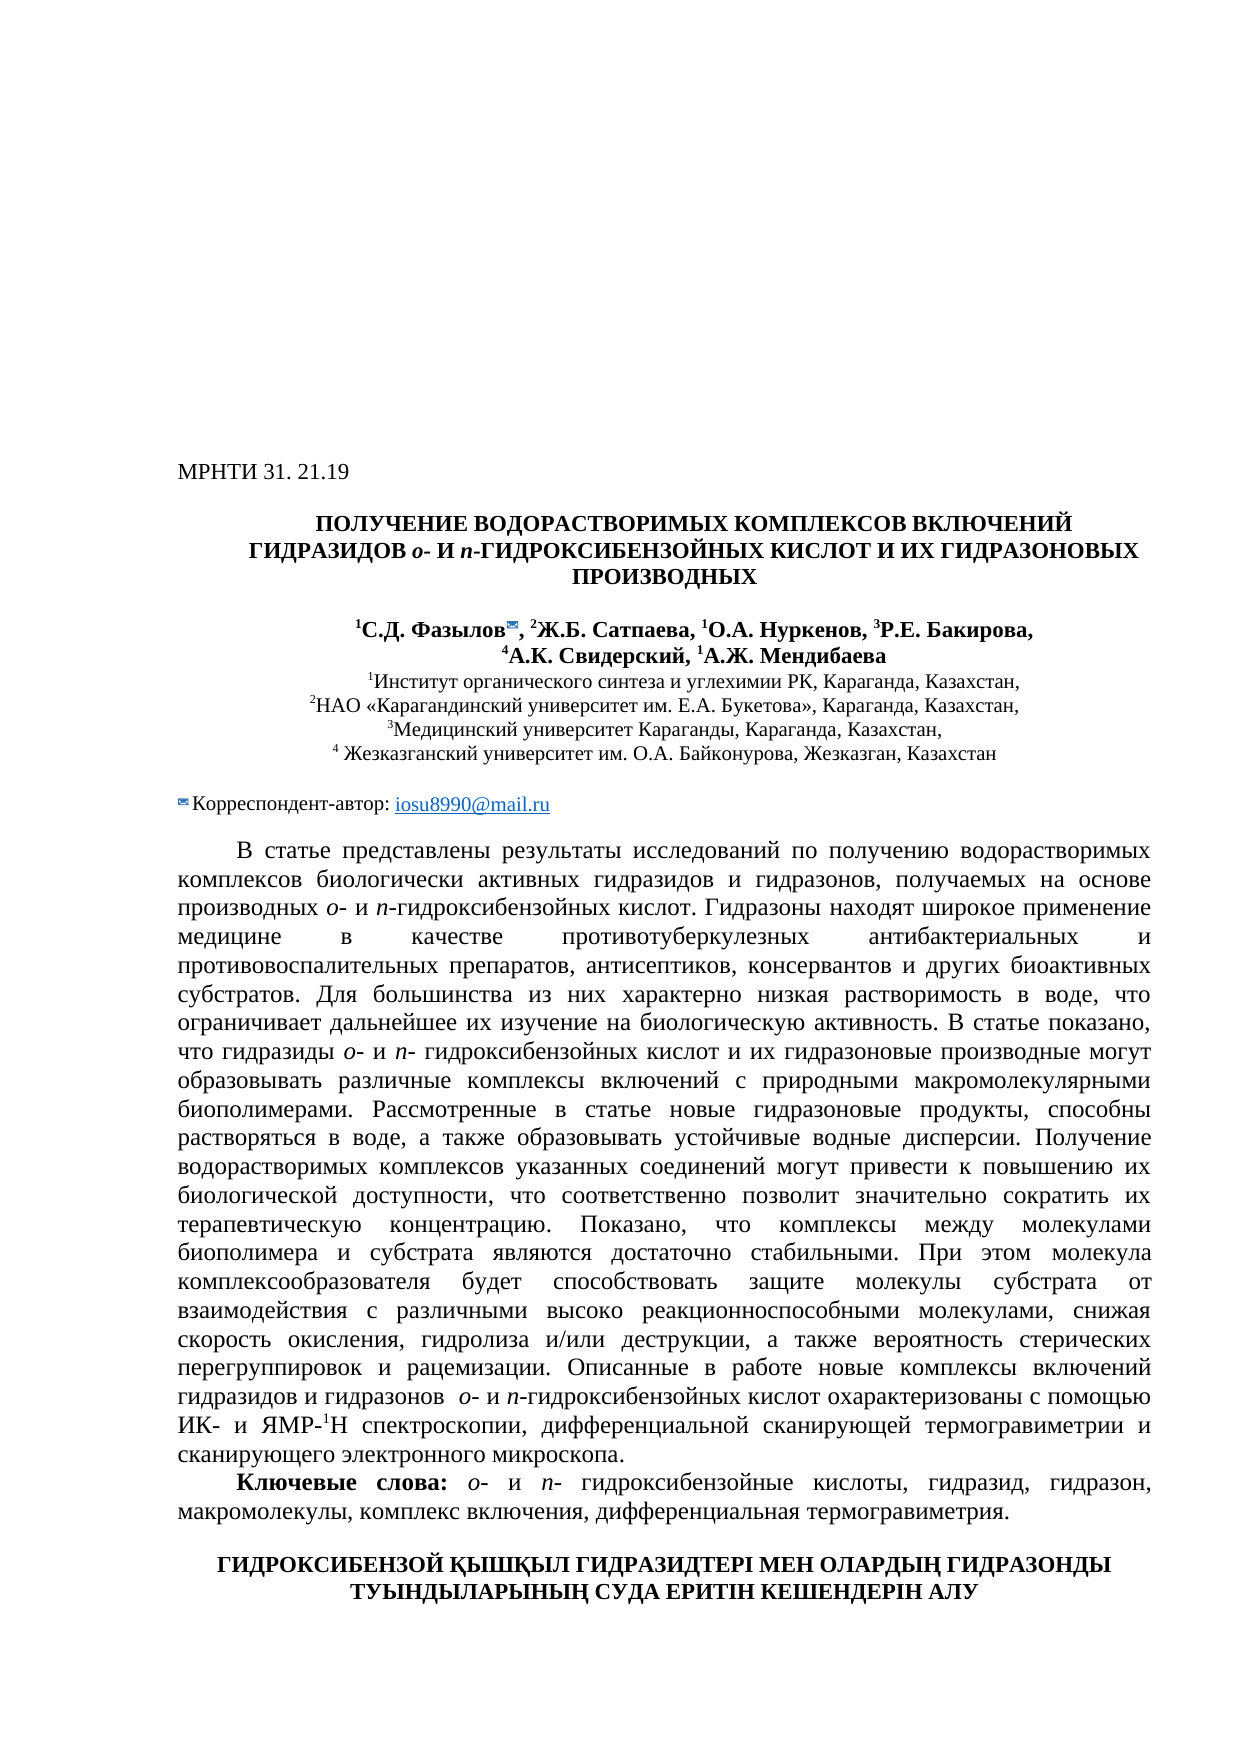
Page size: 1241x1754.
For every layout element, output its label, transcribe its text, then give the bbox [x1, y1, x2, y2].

text 3Медицинский университет Караганды, Караганда, Казахстан, [177, 717, 1152, 741]
text ГИДРАЗИДОВ о- И п-ГИДРОКСИБЕНЗОЙНЫХ КИСЛОТ И ИХ ГИДРАЗОНОВЫХ ПРОИЗВОДНЫХ [177, 537, 1152, 589]
text Ключевые слова: о- и п- гидроксибензойные кислоты, гидразид, гидразон, макромолекулы, комплекс включения, дифференциальная термогравиметрия. [177, 1467, 1152, 1525]
text 4 Жезказганский университет им. О.А. Байконурова, Жезказган, Казахстан [177, 741, 1152, 765]
text 1С.Д. Фазылов, 2Ж.Б. Сатпаева, 1О.А. Нуркенов, 3Р.Е. Бакирова, [177, 616, 1152, 642]
text 2НАО «Карагандинский университет им. Е.А. Букетова», Караганда, Казахстан, [177, 693, 1152, 717]
text 4А.К. Свидерский, 1А.Ж. Мендибаева [177, 642, 1152, 668]
text Корреспондент-автор: iosu8990@mail.ru [177, 791, 1152, 816]
text В статье представлены результаты исследований по получению водорастворимых комплексов биологически активных гидразидов и гидразонов, получаемых на основе производных о- и п-гидроксибензойных кислот. Гидразоны находят широкое применение медицине в качестве противотуберкулезных антибактериальных и противовоспалительных препаратов, антисептиков, консервантов и других биоактивных субстратов. Для большинства из них характерно низкая растворимость в воде, что ограничивает дальнейшее их изучение на биологическую активность. В статье показано, что гидразиды о- и п- гидроксибензойных кислот и их гидразоновые производные могут образовывать различные комплексы включений с природными макромолекулярными биополимерами. Рассмотренные в статье новые гидразоновые продукты, способны растворяться в воде, а также образовывать устойчивые водные дисперсии. Получение водорастворимых комплексов указанных соединений могут привести к повышению их биологической доступности, что соответственно позволит значительно сократить их терапевтическую концентрацию. Показано, что комплексы между молекулами биополимера и субстрата являются достаточно стабильными. При этом молекула комплексообразователя будет способствовать защите молекулы субстрата от взаимодействия с различными высоко реакционноспособными молекулами, снижая скорость окисления, гидролиза и/или деструкции, а также вероятность стерических перегруппировок и рацемизации. Описанные в работе новые комплексы включений гидразидов и гидразонов о- и п-гидроксибензойных кислот охарактеризованы с помощью ИК- и ЯМР-1Н спектроскопии, дифференциальной сканирующей термогравиметрии и сканирующего электронного микроскопа. [177, 835, 1152, 1467]
text 1Институт органического синтеза и углехимии РК, Караганда, Казахстан, [177, 668, 1152, 693]
text МРНТИ 31. 21.19 [177, 458, 1152, 484]
text ГИДРОКСИБЕНЗОЙ ҚЫШҚЫЛ ГИДРАЗИДТЕРІ МЕН ОЛАРДЫҢ ГИДРАЗОНДЫ ТУЫНДЫЛАРЫНЫҢ СУДА ЕРИТІН КЕШЕНДЕРІН АЛУ [177, 1551, 1152, 1604]
text ПОЛУЧЕНИЕ ВОДОРАСТВОРИМЫХ КОМПЛЕКСОВ ВКЛЮЧЕНИЙ [177, 510, 1152, 537]
